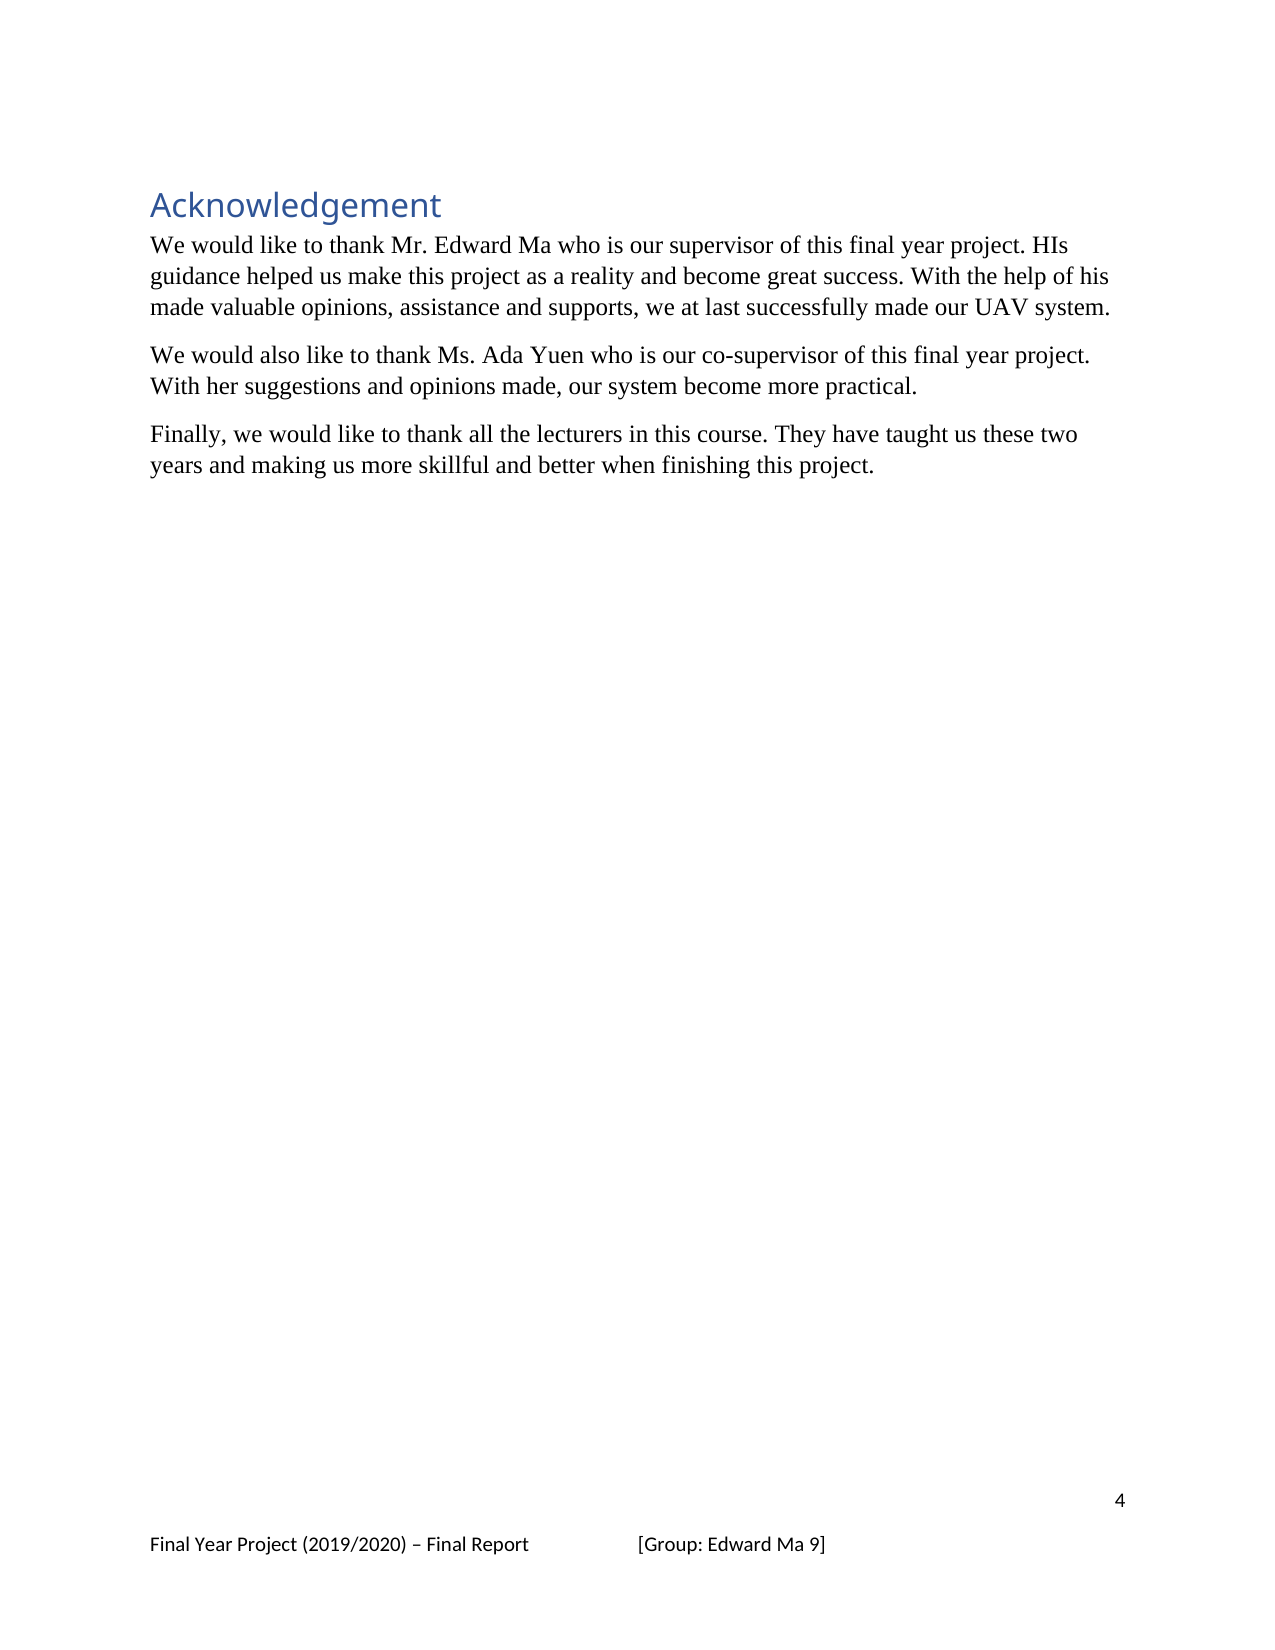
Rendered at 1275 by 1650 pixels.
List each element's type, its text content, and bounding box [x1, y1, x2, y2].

text We would like to thank Mr. Edward Ma who is our supervisor of this final year project. HIs guidance helped us make this project as a reality and become great success. With the help of his made valuable opinions, assistance and supports, we at last successfully made our UAV system. [150, 230, 1125, 321]
text Finally, we would like to thank all the lecturers in this course. They have taught us these two years and making us more skillful and better when finishing this project. [150, 419, 1125, 479]
subtitle Acknowledgement [150, 181, 1125, 227]
text We would also like to thank Ms. Ada Yuen who is our co-supervisor of this final year project. With her suggestions and opinions made, our system become more practical. [150, 340, 1125, 400]
